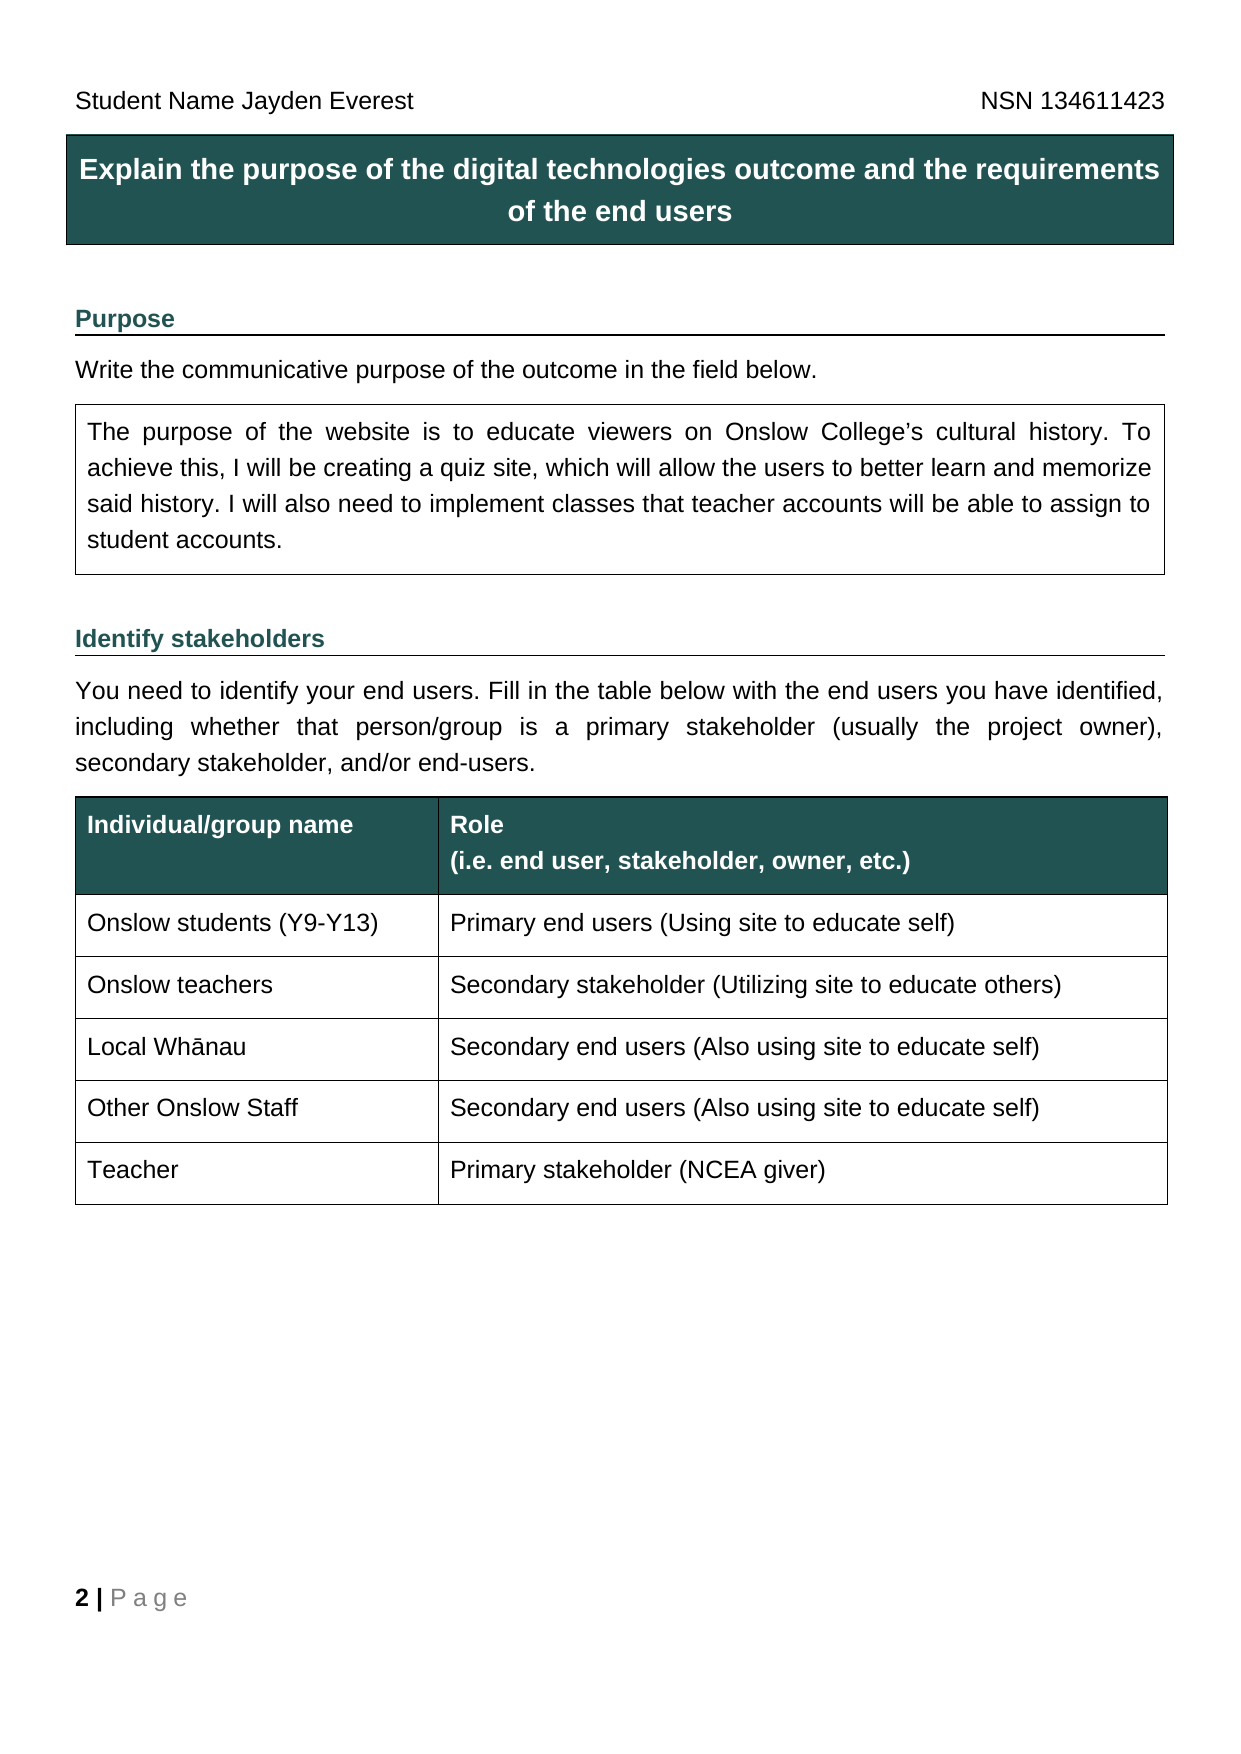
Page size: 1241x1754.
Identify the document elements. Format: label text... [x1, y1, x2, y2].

table_cell Onslow teachers [76, 957, 438, 1018]
table_cell Secondary end users (Also using site to educate self) [439, 1081, 1167, 1142]
table_header Role (i.e. end user, stakeholder, owner, etc.) [439, 798, 1167, 894]
subtitle Purpose [75, 304, 1165, 334]
text Write the communicative purpose of the outcome in the field below. [75, 355, 1165, 384]
subtitle Explain the purpose of the digital technologies outcome and the requirements of the end users [67, 136, 1173, 244]
subtitle Identify stakeholders [75, 624, 1165, 655]
table_header The purpose of the website is to educate viewers on Onslow College’s cultural history. To achieve this, I will be creating a quiz site, which will allow the users to better learn and memorize said history. I will also need to implement classes that teacher accounts will be able to assign to student accounts. [76, 405, 1164, 573]
table_cell Local Whānau [76, 1019, 438, 1080]
text You need to identify your end users. Fill in the table below with the end users you have identified, including whether that person/group is a primary stakeholder (usually the project owner), secondary stakeholder, and/or end-users. [75, 676, 1165, 777]
table_header Individual/group name [76, 798, 438, 894]
table_cell Primary end users (Using site to educate self) [439, 895, 1167, 956]
table_cell Secondary end users (Also using site to educate self) [439, 1019, 1167, 1080]
table_cell Other Onslow Staff [76, 1081, 438, 1142]
table_cell Onslow students (Y9-Y13) [76, 895, 438, 956]
table_cell Teacher [76, 1143, 438, 1203]
table_cell Primary stakeholder (NCEA giver) [439, 1143, 1167, 1203]
table_cell Secondary stakeholder (Utilizing site to educate others) [439, 957, 1167, 1018]
